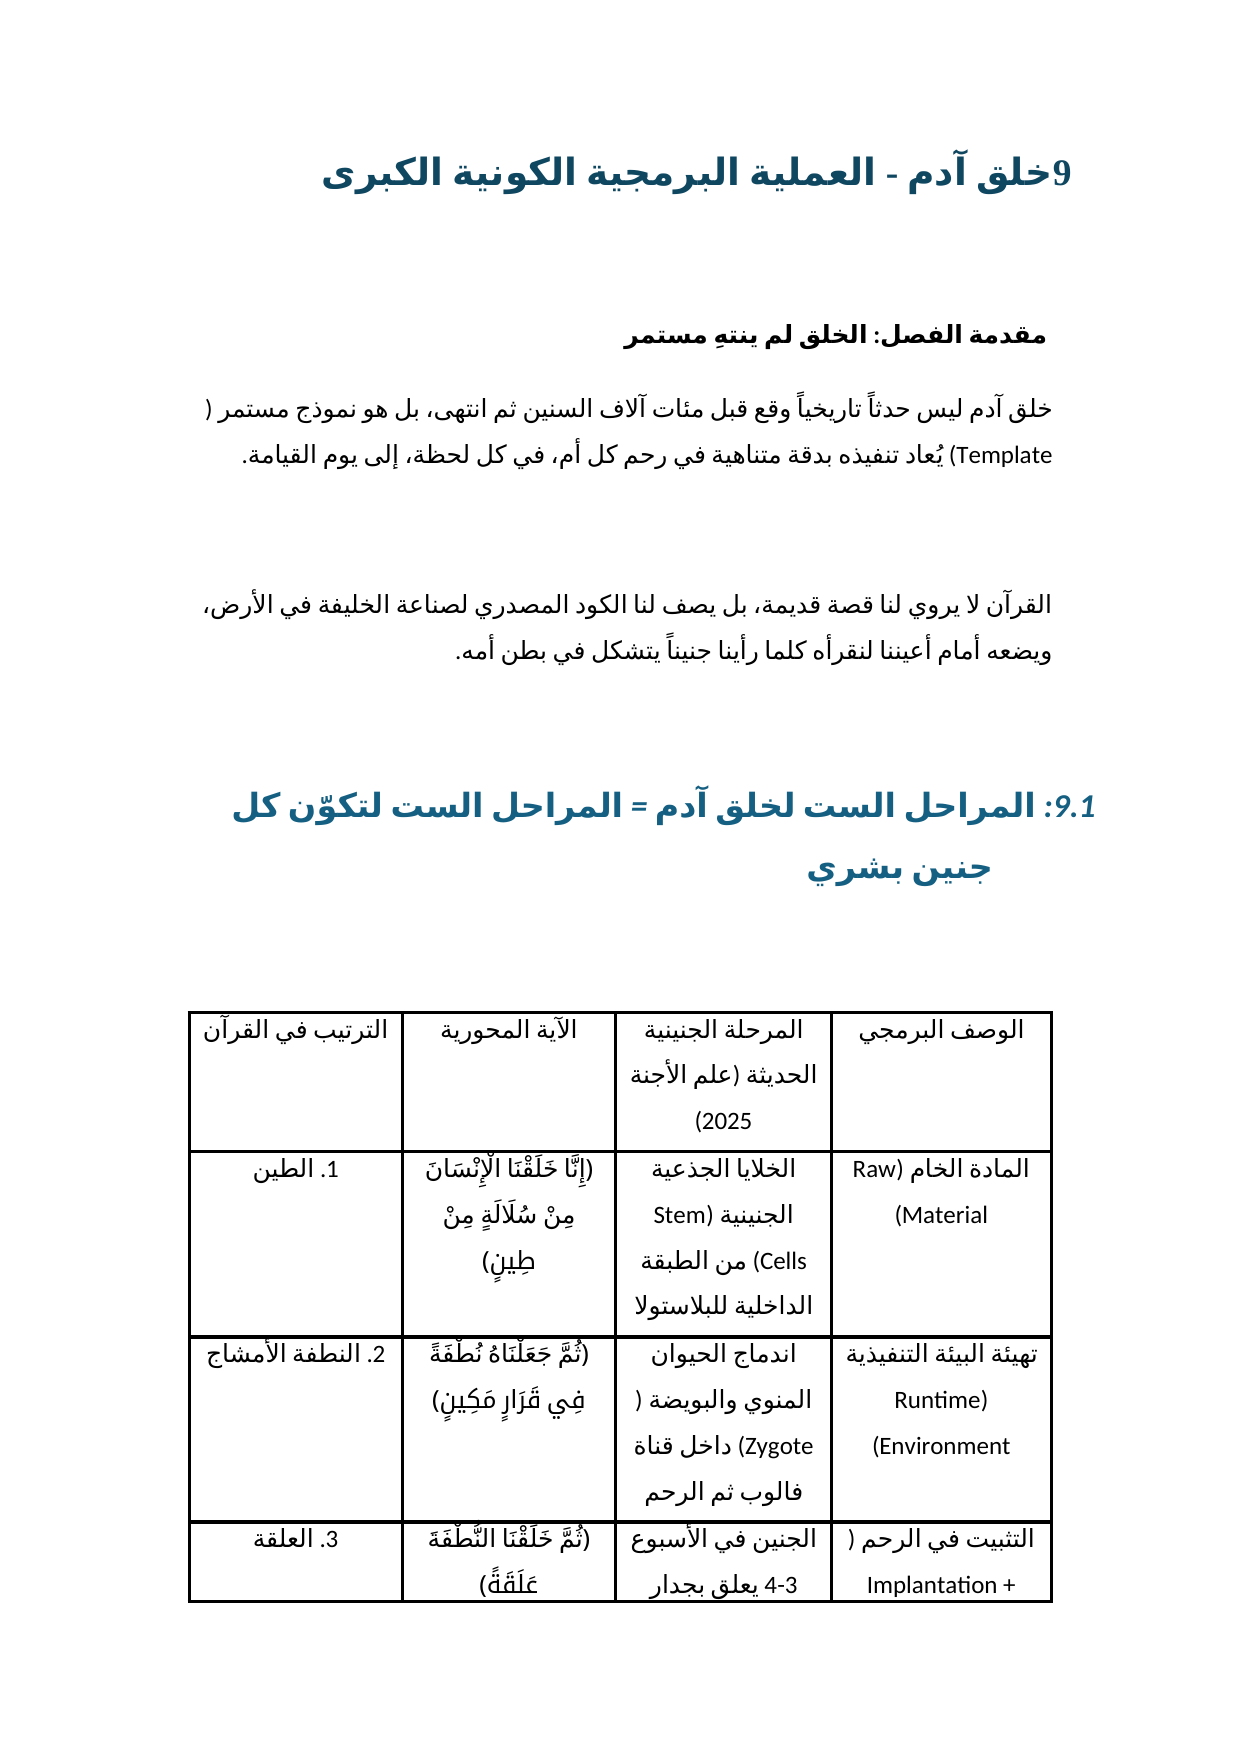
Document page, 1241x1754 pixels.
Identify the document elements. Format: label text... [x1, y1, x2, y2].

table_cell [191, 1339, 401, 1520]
text مقدمة الفصل: الخلق لم ينتهِ مستمر [187, 319, 1053, 349]
text القرآن لا يروي لنا قصة قديمة، بل يصف لنا الكود المصدري لصناعة الخليفة في الأرض، ويضعه أمام أعيننا لنقرأه كلما رأينا جنيناً يتشكل في بطن أمه. [187, 589, 1053, 665]
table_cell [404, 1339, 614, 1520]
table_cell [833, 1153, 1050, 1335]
text خلق آدم ليس حدثاً تاريخياً وقع قبل مئات آلاف السنين ثم انتهى، بل هو نموذج مستمر (Template) يُعاد تنفيذه بدقة متناهية في رحم كل أم، في كل لحظة، إلى يوم القيامة. [187, 394, 1053, 470]
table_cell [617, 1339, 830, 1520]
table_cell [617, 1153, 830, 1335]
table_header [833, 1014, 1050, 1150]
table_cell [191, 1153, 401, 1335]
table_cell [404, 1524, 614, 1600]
subtitle خلق آدم - العملية البرمجية الكونية الكبرى [187, 150, 1053, 193]
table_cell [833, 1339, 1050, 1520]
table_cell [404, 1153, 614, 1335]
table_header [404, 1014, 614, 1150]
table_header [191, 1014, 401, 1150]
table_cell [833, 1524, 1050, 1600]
subtitle : المراحل الست لخلق آدم = المراحل الست لتكوّن كل جنين بشري [187, 785, 1053, 886]
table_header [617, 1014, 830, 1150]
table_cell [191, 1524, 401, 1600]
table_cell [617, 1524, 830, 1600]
